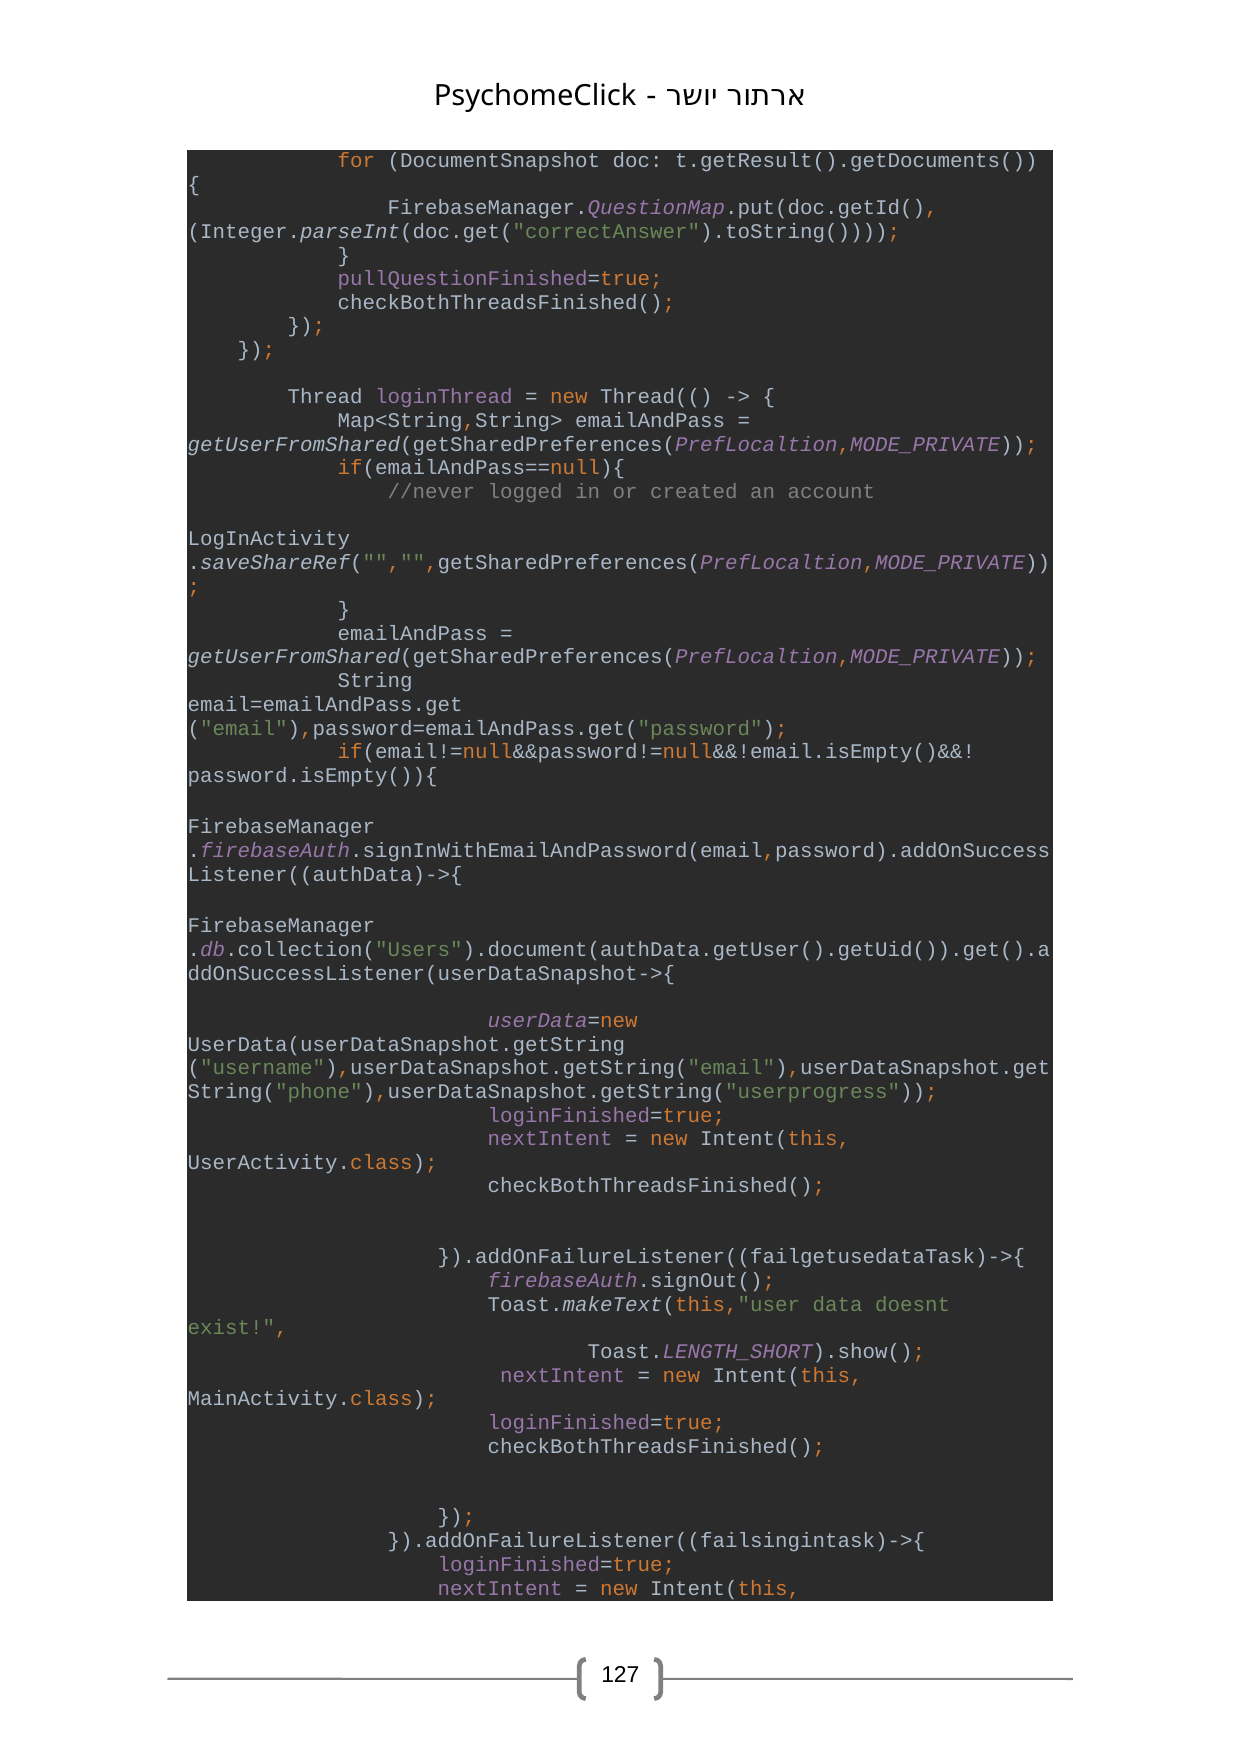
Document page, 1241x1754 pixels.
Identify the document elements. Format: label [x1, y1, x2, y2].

text [187, 150, 1053, 1601]
